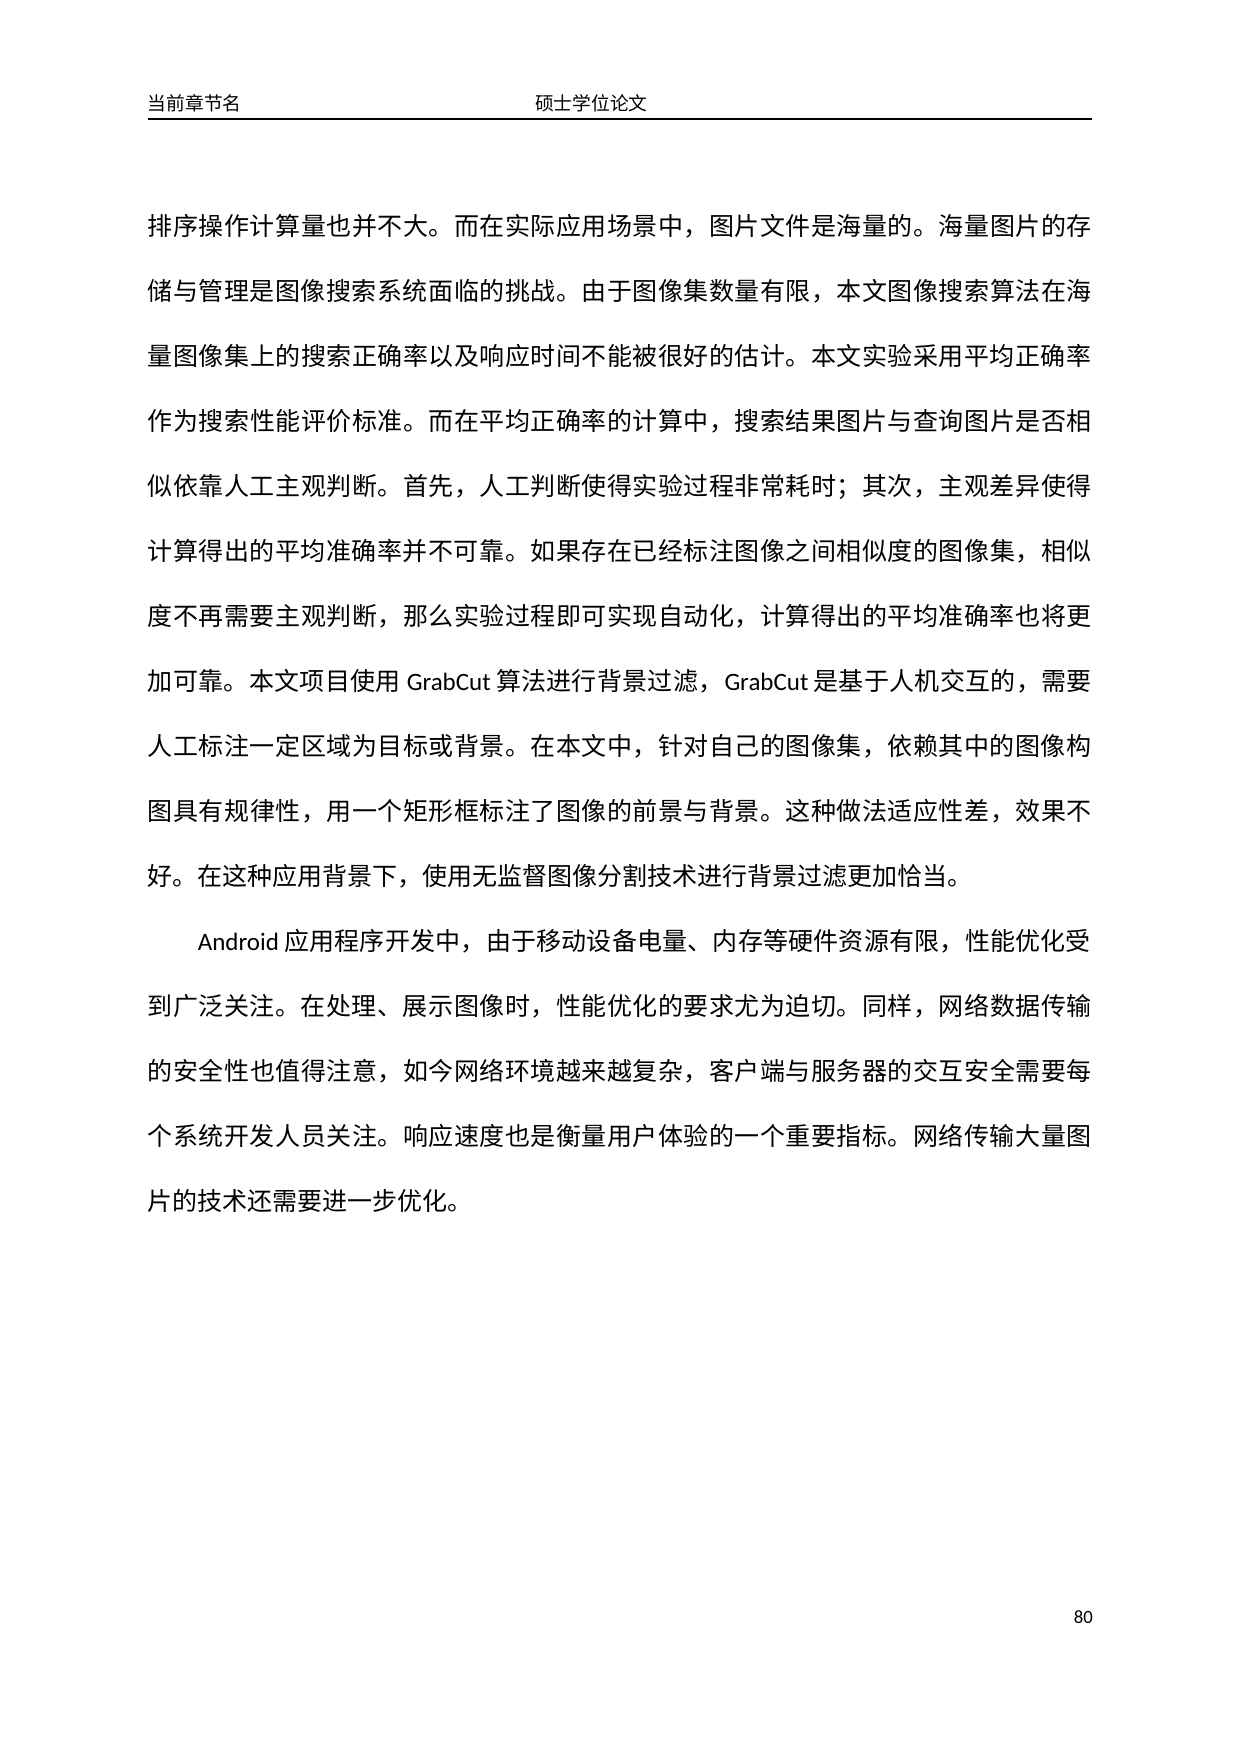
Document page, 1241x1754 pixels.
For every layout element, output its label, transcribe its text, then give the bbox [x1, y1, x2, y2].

list Android应用程序开发中，由于移动设备电量、内存等硬件资源有限，性能优化受到广泛关注。在处理、展示图像时，性能优化的要求尤为迫切。同样，网络数据传输的安全性也值得注意，如今网络环境越来越复杂，客户端与服务器的交互安全需要每个系统开发人员关注。响应速度也是衡量用户体验的一个重要指标。网络传输大量图片的技术还需要进一步优化。 [148, 907, 1092, 1232]
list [148, 192, 1092, 907]
